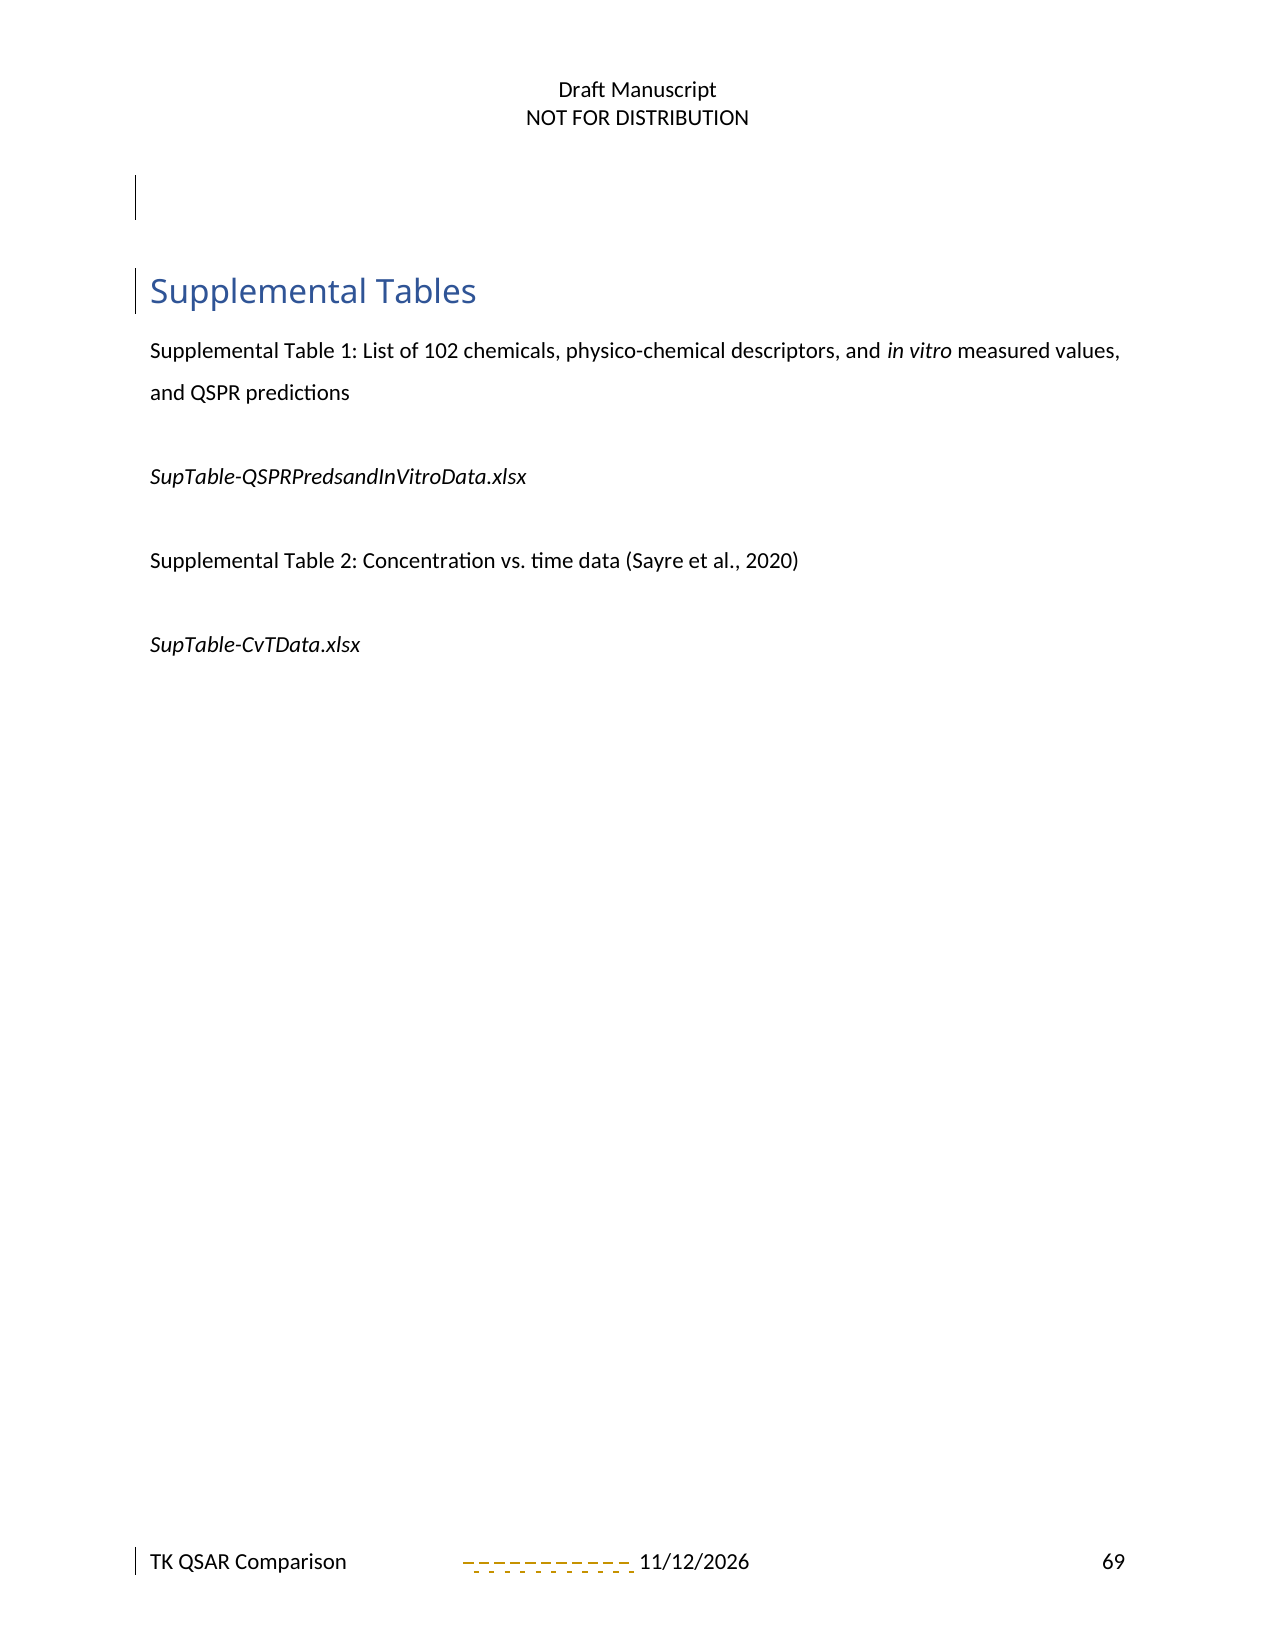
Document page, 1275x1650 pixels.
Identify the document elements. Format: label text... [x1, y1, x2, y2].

text Supplemental Table 1: List of 102 chemicals, physico-chemical descriptors, and in vitro measured values, and QSPR predictions [150, 336, 1125, 406]
text Supplemental Table 2: Concentration vs. time data (Sayre et al., 2020) [150, 546, 1125, 574]
text SupTable-QSPRPredsandInVitroData.xlsx [150, 462, 1125, 490]
subtitle Supplemental Tables [150, 268, 1125, 313]
text SupTable-CvTData.xlsx [150, 630, 1125, 658]
